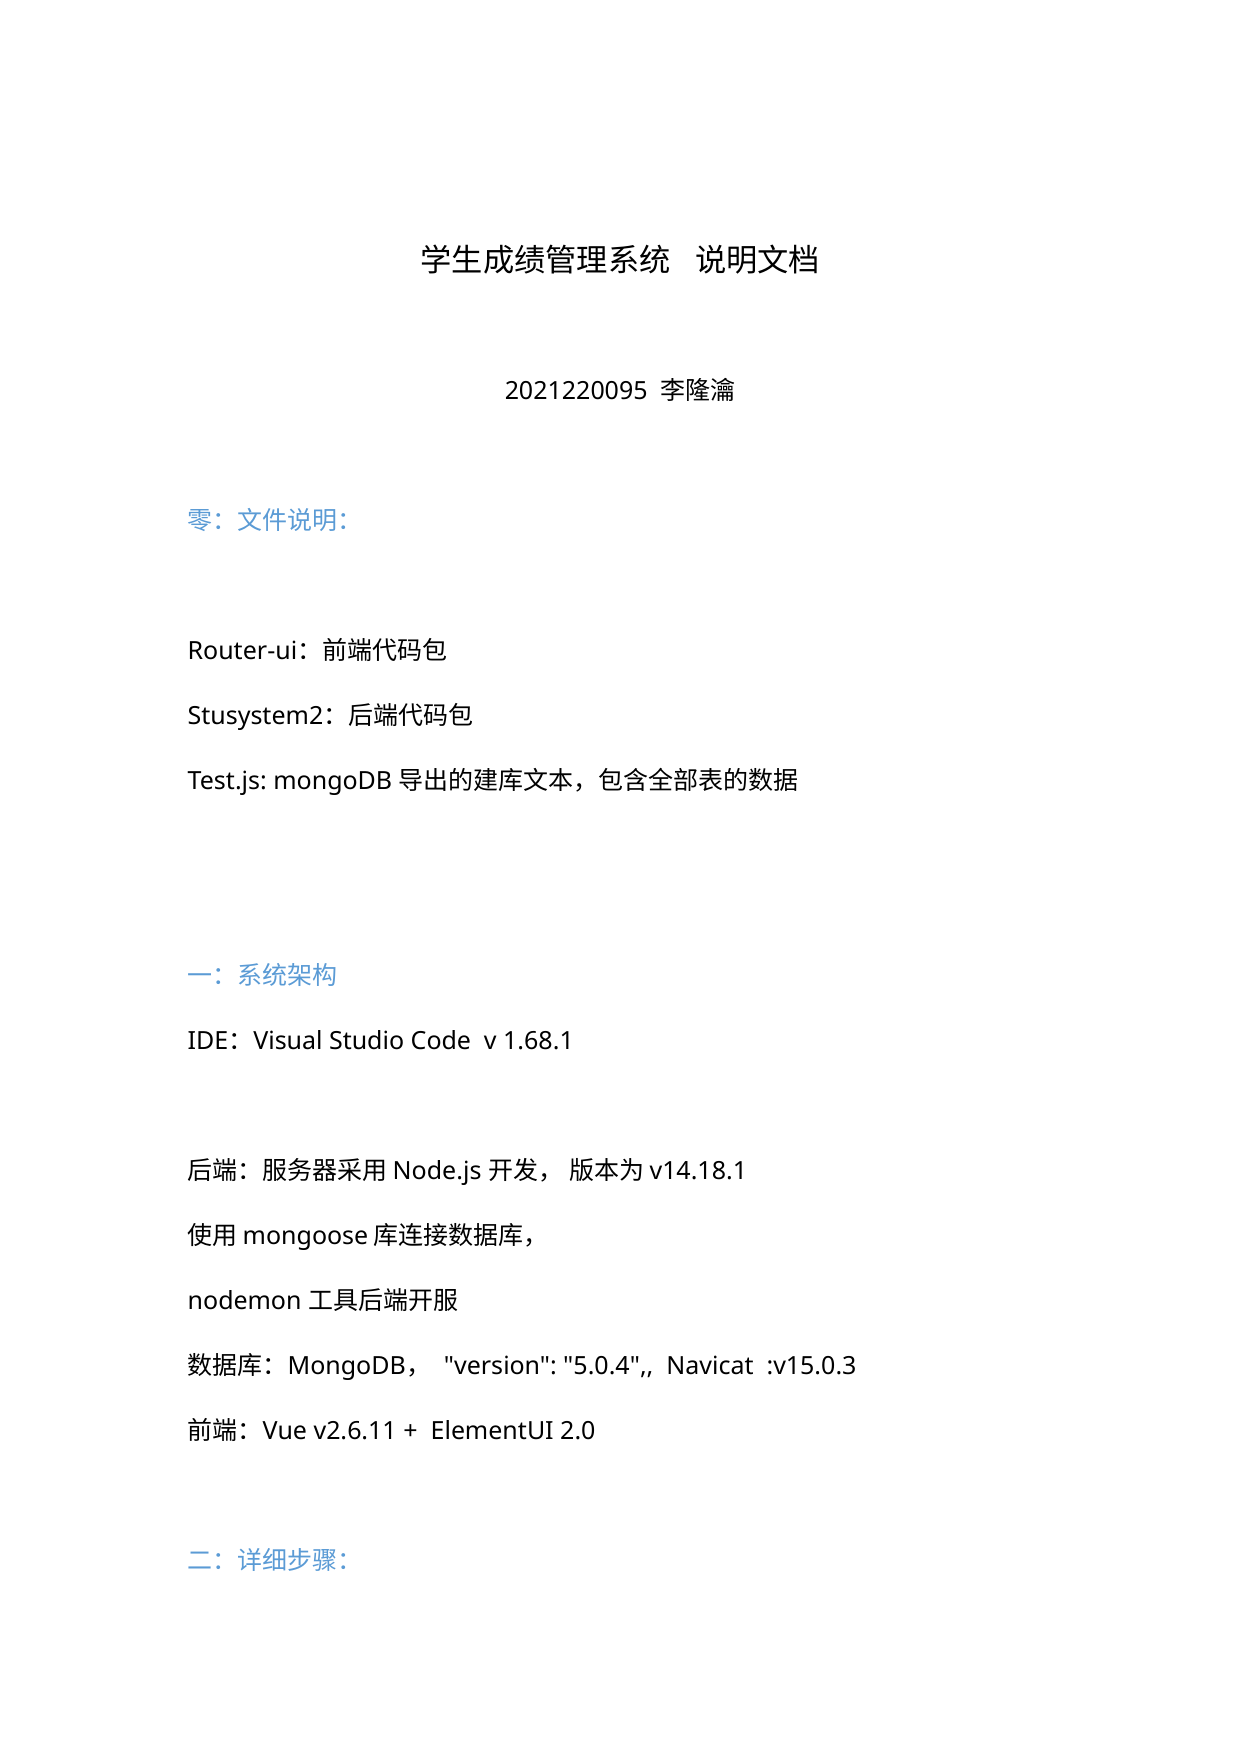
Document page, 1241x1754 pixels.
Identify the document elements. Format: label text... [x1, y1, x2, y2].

list 二：详细步骤： [187, 1527, 1053, 1592]
list Router-ui：前端代码包 [187, 617, 1053, 682]
list 零：文件说明： [187, 487, 1053, 552]
list Test.js: mongoDB 导出的建库文本，包含全部表的数据 [187, 747, 1053, 812]
text 2021220095 李隆瀹 [187, 357, 1053, 422]
list 数据库：MongoDB， "version": "5.0.4",, Navicat :v15.0.3 [187, 1332, 1053, 1397]
text 学生成绩管理系统 说明文档 [187, 227, 1053, 292]
list 后端：服务器采用Node.js 开发， 版本为v14.18.1 [187, 1137, 1053, 1202]
list Stusystem2：后端代码包 [187, 682, 1053, 747]
list 使用mongoose库连接数据库， [187, 1202, 1053, 1267]
list 一：系统架构 [187, 942, 1053, 1007]
list IDE：Visual Studio Code v 1.68.1 [187, 1007, 1053, 1072]
list 前端：Vue v2.6.11 + ElementUI 2.0 [187, 1397, 1053, 1462]
list nodemon 工具后端开服 [187, 1267, 1053, 1332]
